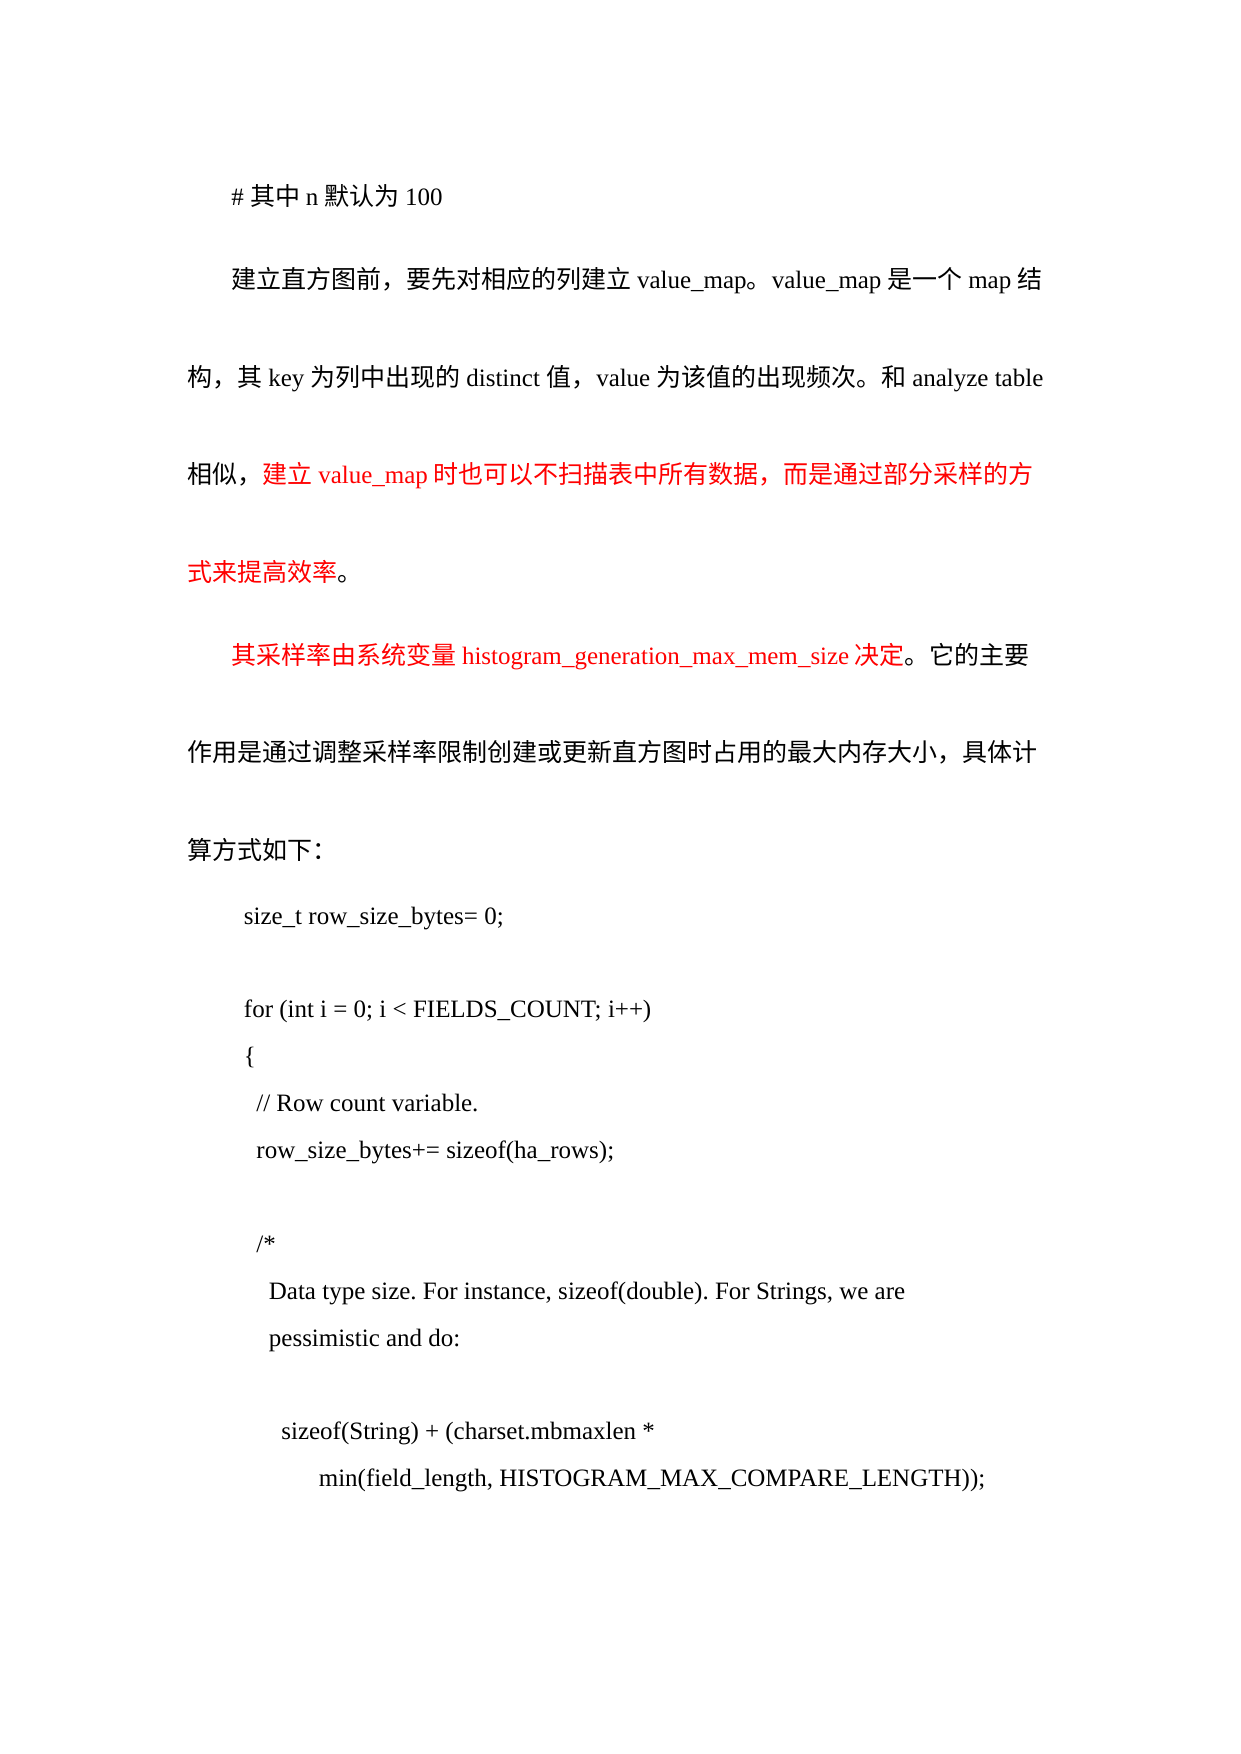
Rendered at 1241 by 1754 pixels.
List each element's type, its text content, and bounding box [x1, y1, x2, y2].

text /* [187, 1227, 1053, 1259]
text { [187, 1039, 1053, 1072]
text sizeof(String) + (charset.mbmaxlen * [187, 1414, 1053, 1447]
text Data type size. For instance, sizeof(double). For Strings, we are [187, 1274, 1053, 1306]
text 建立直方图前，要先对相应的列建立 value_map。value_map 是一个 map 结构，其 key 为列中出现的 distinct 值，value 为该值的出现频次。和 analyze table 相似，建立 value_map时也可以不扫描表中所有数据，而是通过部分采样的方式来提高效率。 [187, 245, 1053, 603]
text min(field_length, HISTOGRAM_MAX_COMPARE_LENGTH)); [187, 1461, 1053, 1494]
text pessimistic and do: [187, 1321, 1053, 1353]
text 其采样率由系统变量 histogram_generation_max_mem_size决定。它的主要作用是通过调整采样率限制创建或更新直方图时占用的最大内存大小，具体计算方式如下： [187, 621, 1053, 881]
text size_t row_size_bytes= 0; [187, 899, 1053, 931]
text for (int i = 0; i < FIELDS_COUNT; i++) [187, 993, 1053, 1025]
text # 其中 n 默认为 100 [187, 162, 1053, 227]
text row_size_bytes+= sizeof(ha_rows); [187, 1133, 1053, 1166]
text // Row count variable. [187, 1086, 1053, 1119]
